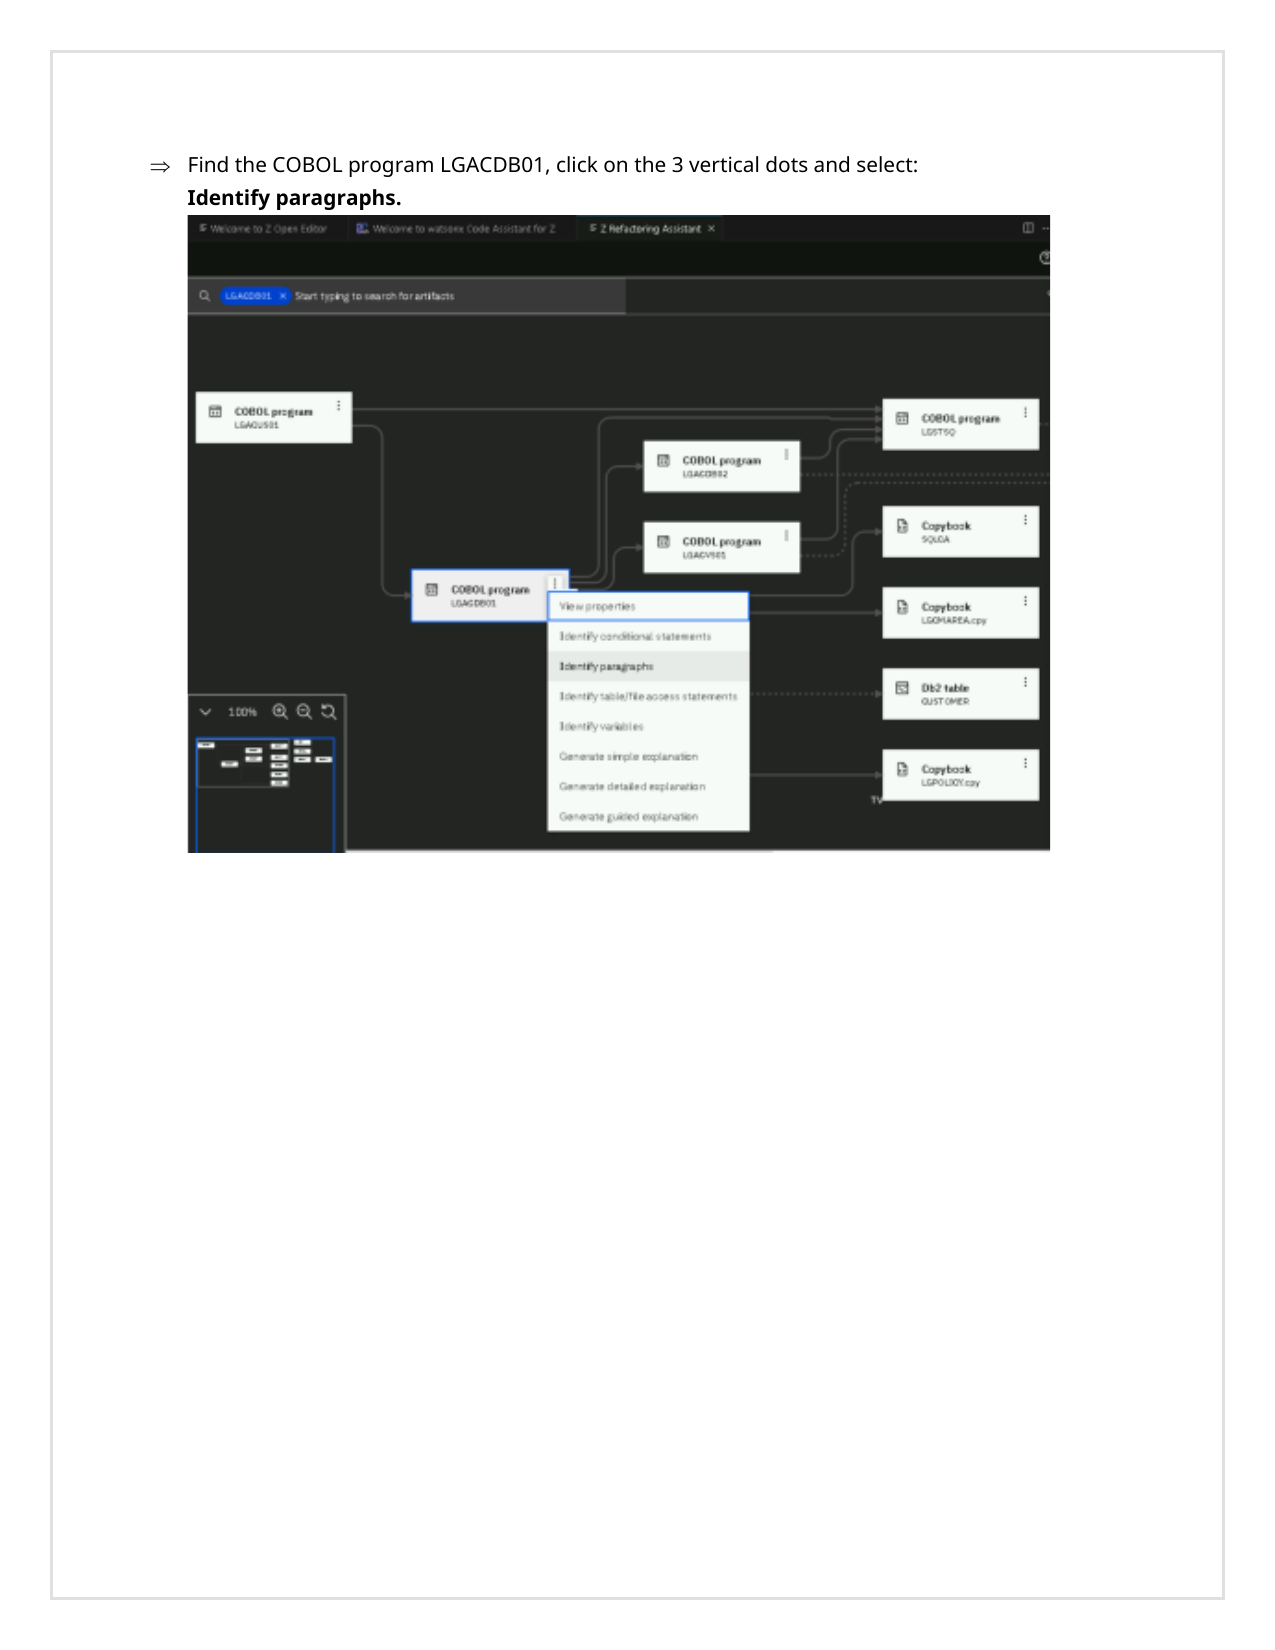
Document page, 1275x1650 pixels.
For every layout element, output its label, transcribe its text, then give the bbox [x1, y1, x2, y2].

picture [187, 215, 1050, 853]
